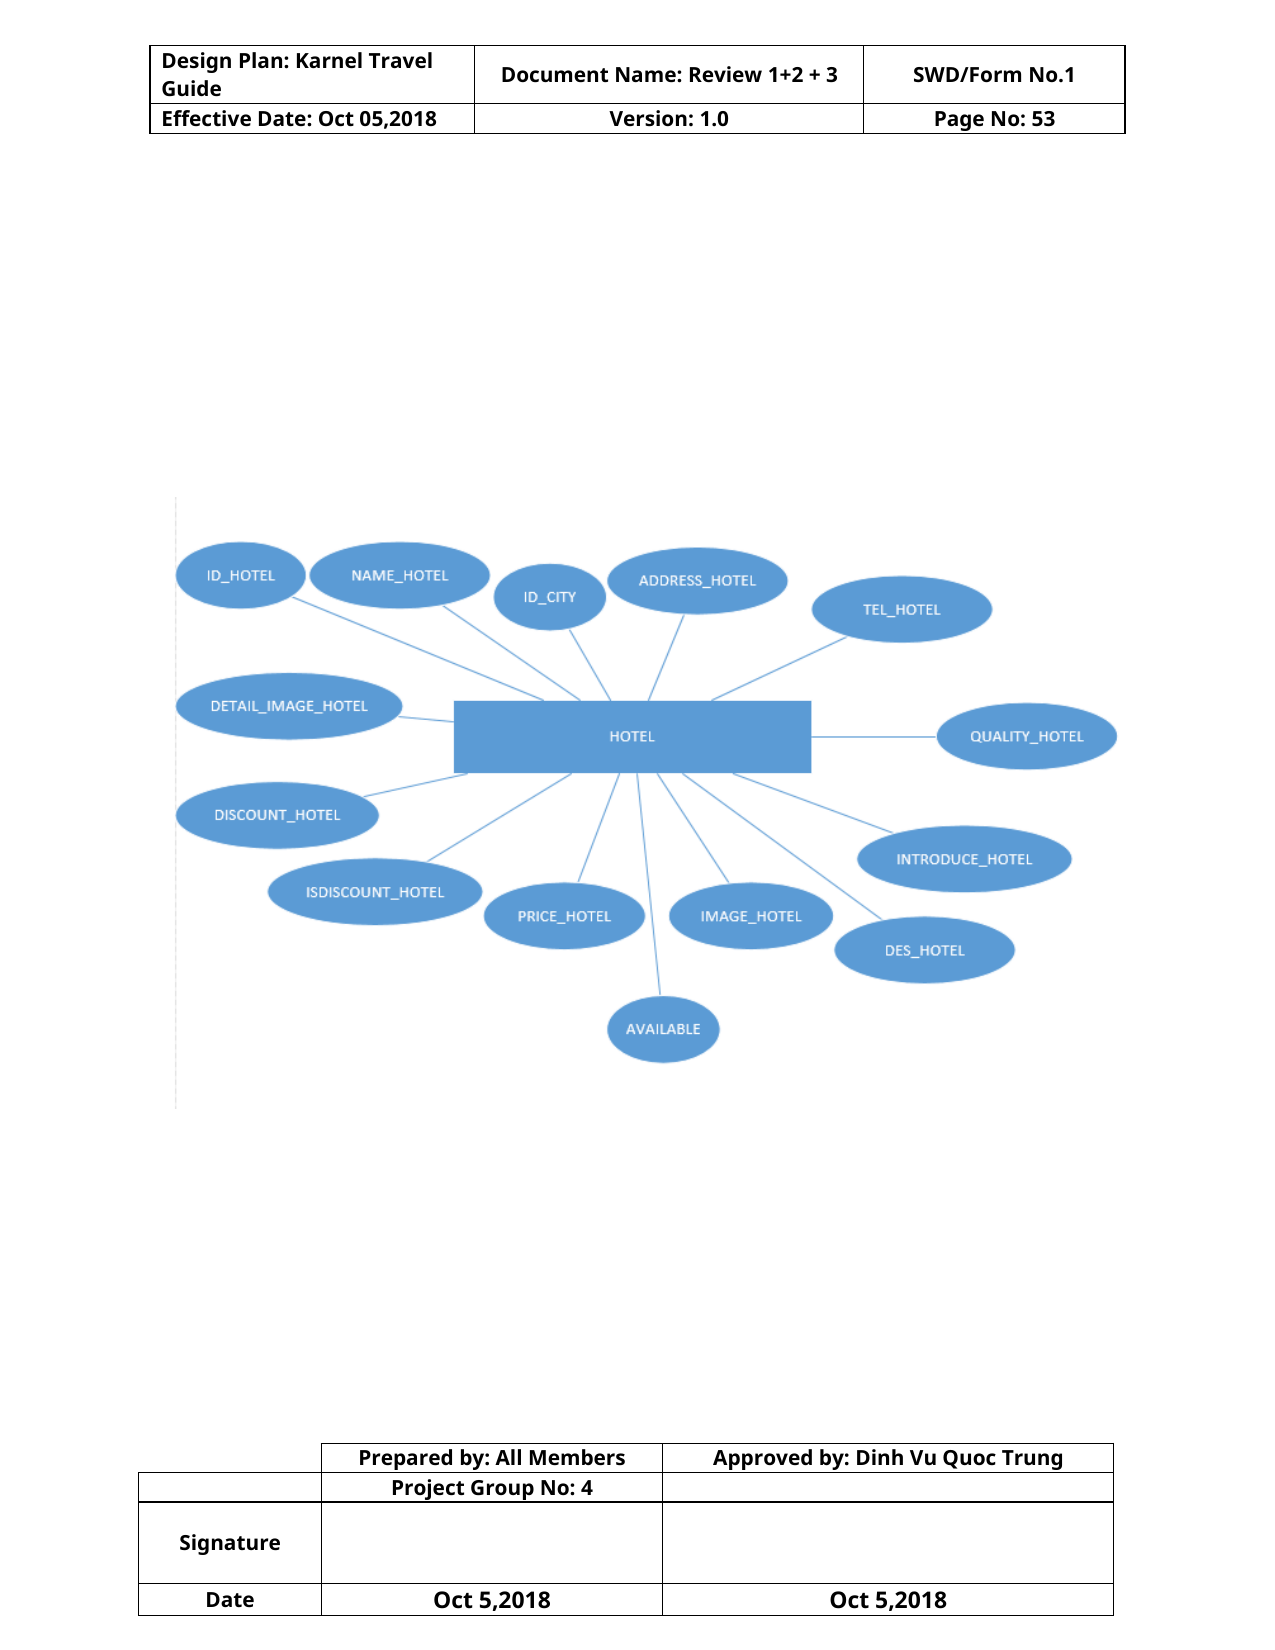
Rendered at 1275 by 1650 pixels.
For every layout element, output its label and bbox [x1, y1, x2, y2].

picture [161, 497, 1136, 1109]
